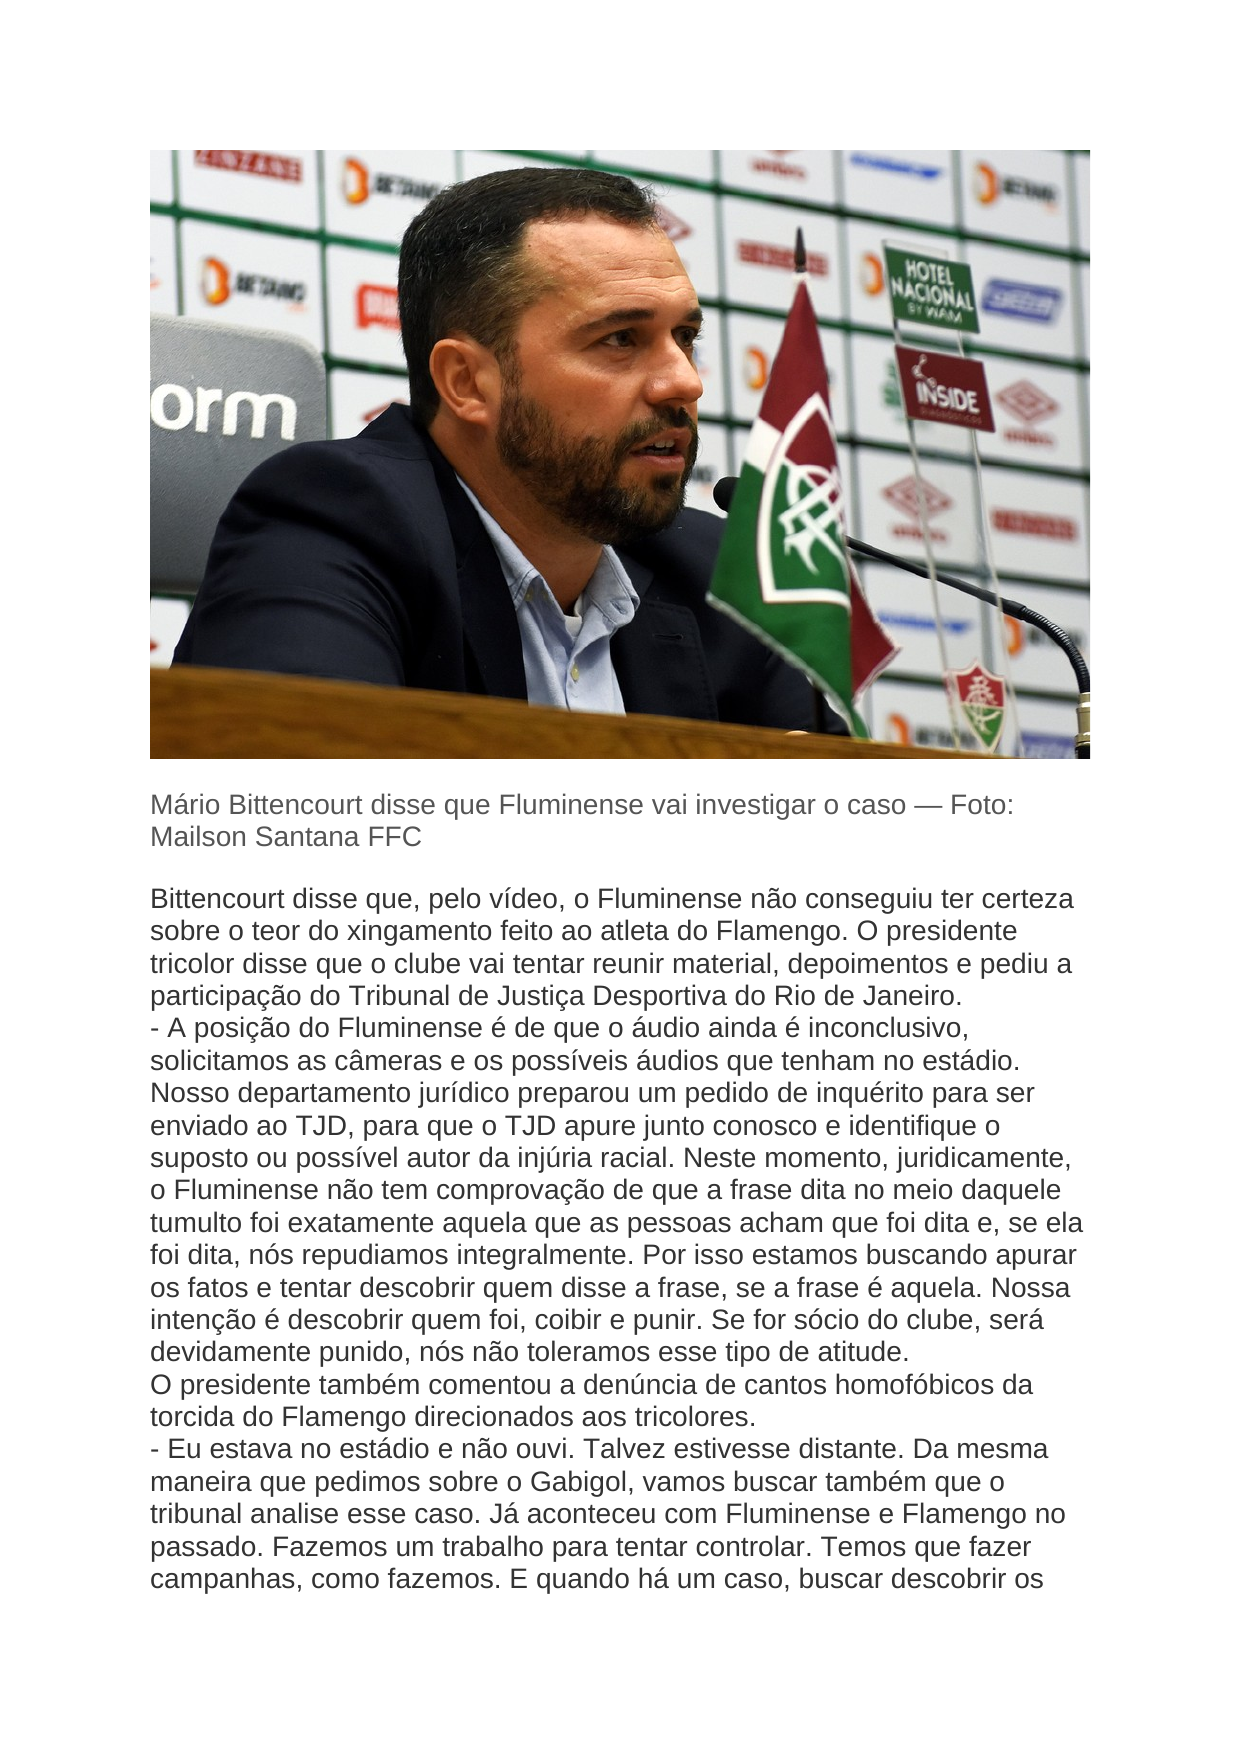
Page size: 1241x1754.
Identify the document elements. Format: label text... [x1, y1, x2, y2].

text Mário Bittencourt disse que Fluminense vai investigar o caso — Foto: Mailson Santana FFC [150, 788, 1090, 853]
text Bittencourt disse que, pelo vídeo, o Fluminense não conseguiu ter certeza sobre o teor do xingamento feito ao atleta do Flamengo. O presidente tricolor disse que o clube vai tentar reunir material, depoimentos e pediu a participação do Tribunal de Justiça Desportiva do Rio de Janeiro. [150, 882, 1090, 1011]
text O presidente também comentou a denúncia de cantos homofóbicos da torcida do Flamengo direcionados aos tricolores. [150, 1368, 1090, 1432]
picture [150, 150, 1091, 759]
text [150, 1432, 1090, 1594]
text - A posição do Fluminense é de que o áudio ainda é inconclusivo, solicitamos as câmeras e os possíveis áudios que tenham no estádio. Nosso departamento jurídico preparou um pedido de inquérito para ser enviado ao TJD, para que o TJD apure junto conosco e identifique o suposto ou possível autor da injúria racial. Neste momento, juridicamente, o Fluminense não tem comprovação de que a frase dita no meio daquele tumulto foi exatamente aquela que as pessoas acham que foi dita e, se ela foi dita, nós repudiamos integralmente. Por isso estamos buscando apurar os fatos e tentar descobrir quem disse a frase, se a frase é aquela. Nossa intenção é descobrir quem foi, coibir e punir. Se for sócio do clube, será devidamente punido, nós não toleramos esse tipo de atitude. [150, 1011, 1090, 1368]
